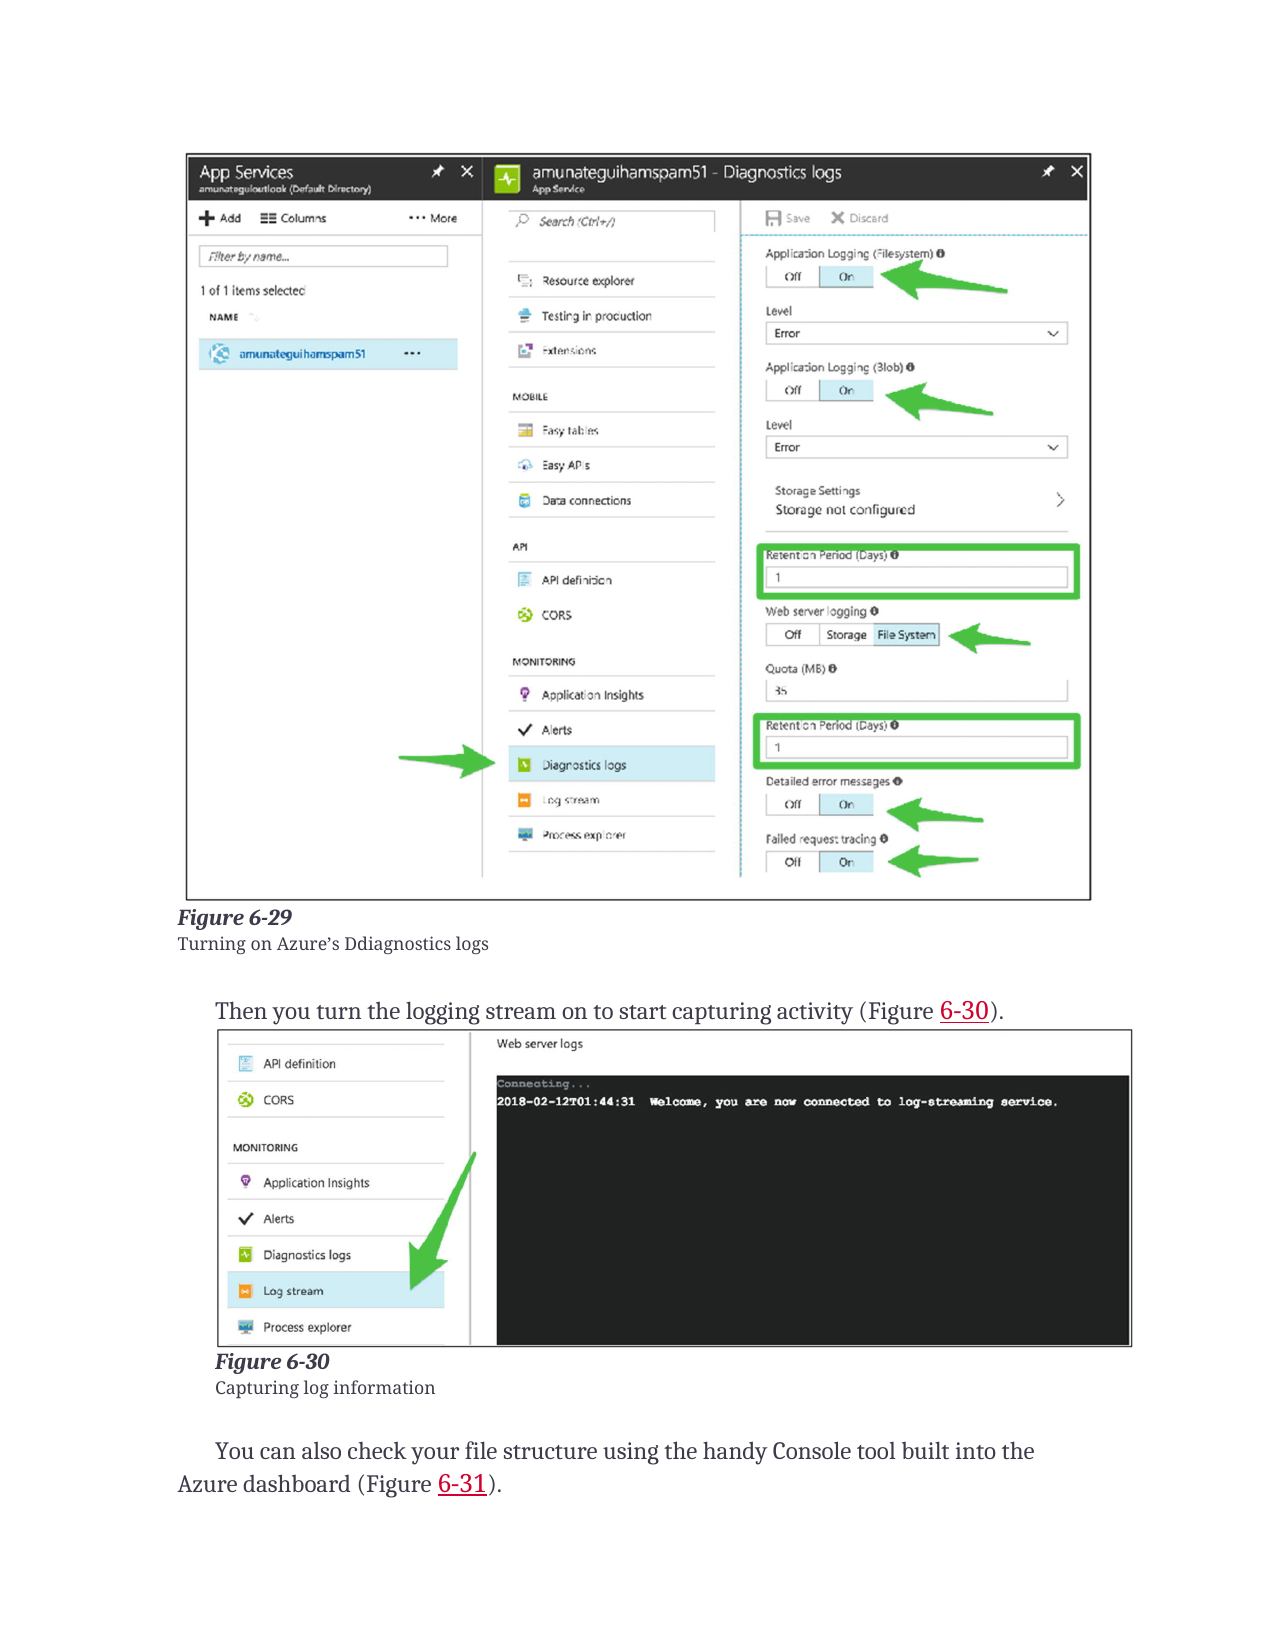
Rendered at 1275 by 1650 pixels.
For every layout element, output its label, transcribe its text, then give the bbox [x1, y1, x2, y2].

picture [177, 147, 1098, 905]
text Capturing log information [177, 1375, 1098, 1399]
text Then you turn the logging stream on to start capturing activity (Figure 6-30). [177, 993, 1098, 1027]
text Figure 6-29 [177, 905, 1098, 931]
text Figure 6-30 [177, 1349, 1098, 1375]
text Turning on Azure’s Ddiagnostics logs [177, 931, 1098, 955]
picture [214, 1026, 1136, 1349]
text You can also check your file structure using the handy Console tool built into the Azure dashboard (Figure 6-31). [177, 1437, 1098, 1499]
